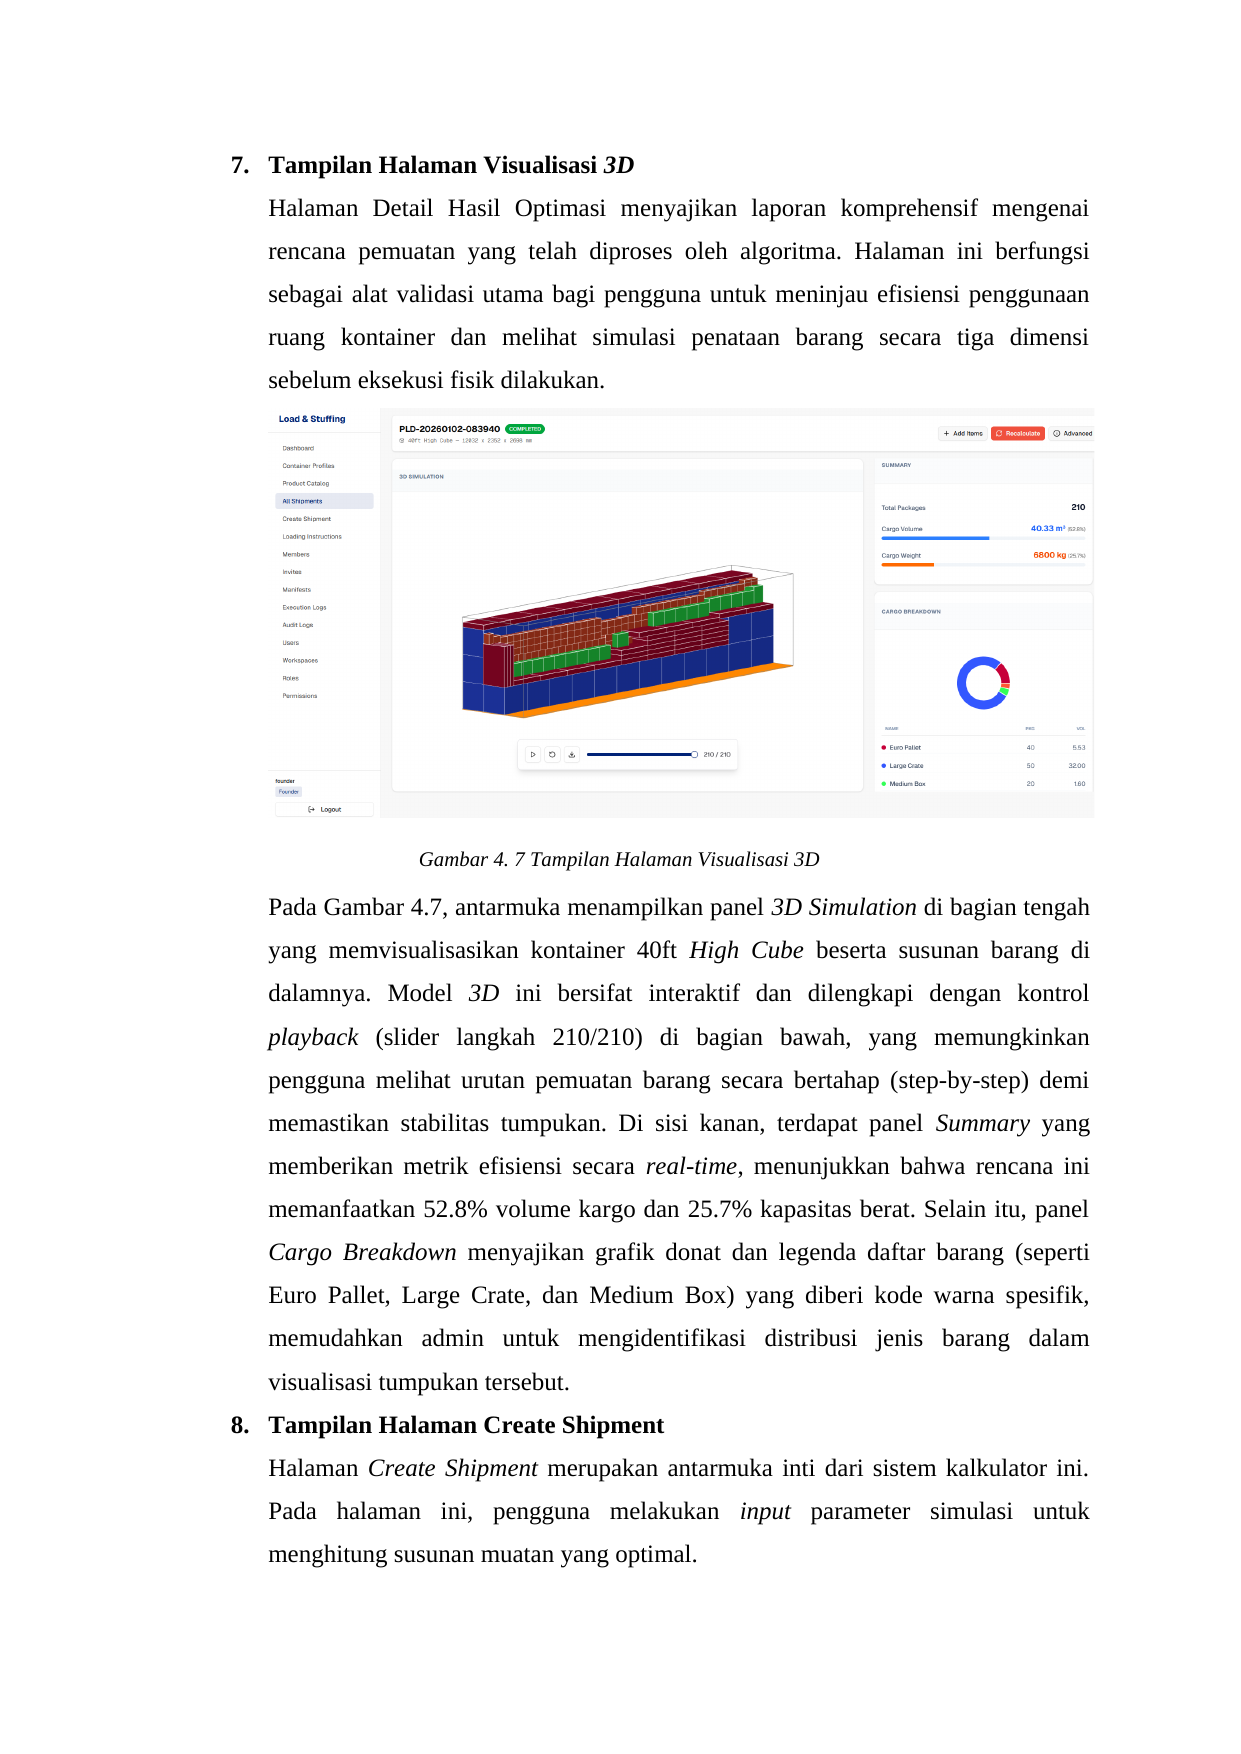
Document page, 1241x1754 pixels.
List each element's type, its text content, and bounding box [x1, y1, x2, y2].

picture [268, 408, 1095, 818]
list Tampilan Halaman Visualisasi 3D [231, 150, 1090, 179]
list Halaman Detail Hasil Optimasi menyajikan laporan komprehensif mengenai rencana pemuatan yang telah diproses oleh algoritma. Halaman ini berfungsi sebagai alat validasi utama bagi pengguna untuk meninjau efisiensi penggunaan ruang kontainer dan melihat simulasi penataan barang secara tiga dimensi sebelum eksekusi fisik dilakukan. [268, 193, 1090, 394]
list Pada Gambar 4.7, antarmuka menampilkan panel 3D Simulation di bagian tengah yang memvisualisasikan kontainer 40ft High Cube beserta susunan barang di dalamnya. Model 3D ini bersifat interaktif dan dilengkapi dengan kontrol playback (slider langkah 210/210) di bagian bawah, yang memungkinkan pengguna melihat urutan pemuatan barang secara bertahap (step-by-step) demi memastikan stabilitas tumpukan. Di sisi kanan, terdapat panel Summary yang memberikan metrik efisiensi secara real-time, menunjukkan bahwa rencana ini memanfaatkan 52.8% volume kargo dan 25.7% kapasitas berat. Selain itu, panel Cargo Breakdown menyajikan grafik donat dan legenda daftar barang (seperti Euro Pallet, Large Crate, dan Medium Box) yang diberi kode warna spesifik, memudahkan admin untuk mengidentifikasi distribusi jenis barang dalam visualisasi tumpukan tersebut. [268, 892, 1090, 1395]
text Gambar 4. 7 Tampilan Halaman Visualisasi 3D [150, 847, 1090, 871]
list Tampilan Halaman Create Shipment [231, 1410, 1090, 1438]
list Halaman Create Shipment merupakan antarmuka inti dari sistem kalkulator ini. Pada halaman ini, pengguna melakukan input parameter simulasi untuk menghitung susunan muatan yang optimal. [268, 1453, 1090, 1568]
